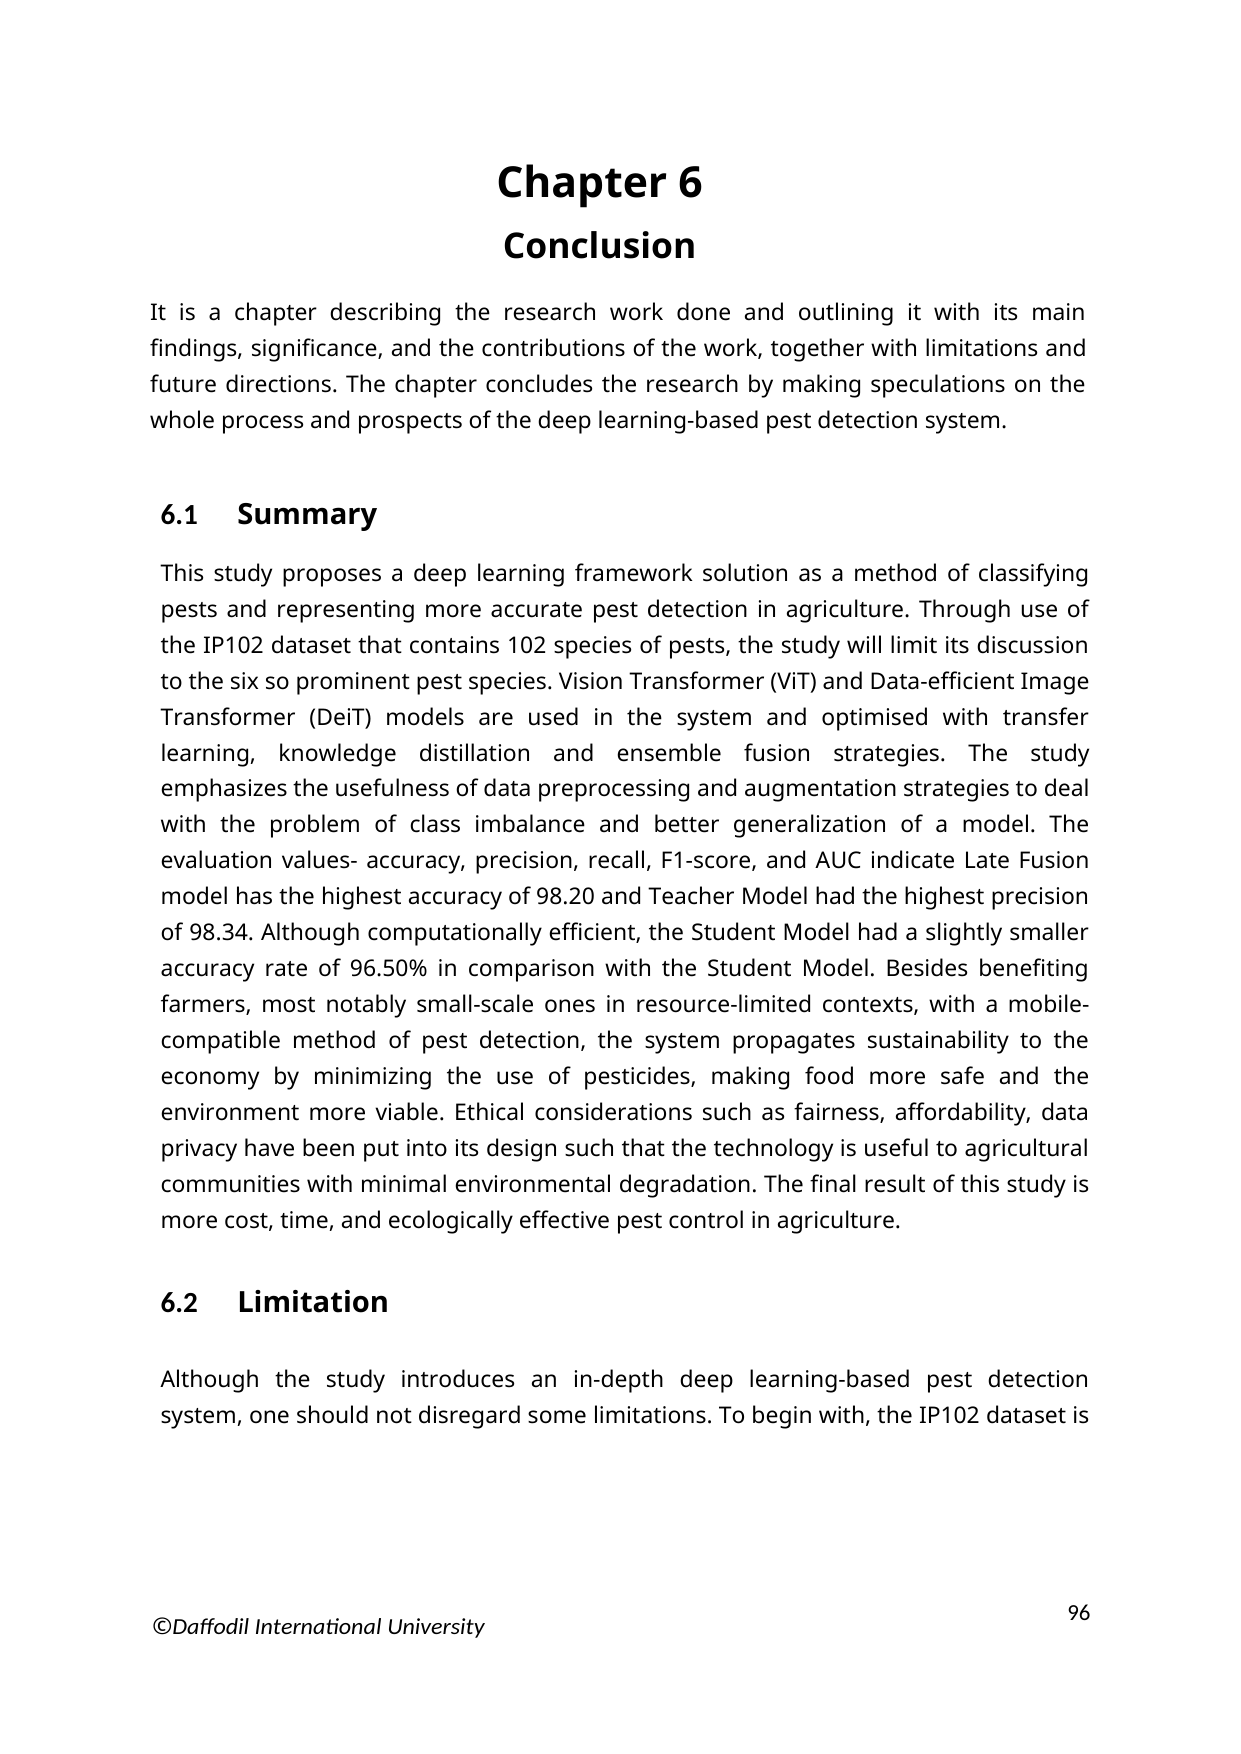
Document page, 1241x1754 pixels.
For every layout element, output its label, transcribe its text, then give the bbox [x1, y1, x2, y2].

subtitle Summary [160, 493, 1090, 533]
subtitle Limitation [160, 1281, 1090, 1321]
text This study proposes a deep learning framework solution as a method of classifying pests and representing more accurate pest detection in agriculture. Through use of the IP102 dataset that contains 102 species of pests, the study will limit its discussion to the six so prominent pest species. Vision Transformer (ViT) and Data-efficient Image Transformer (DeiT) models are used in the system and optimised with transfer learning, knowledge distillation and ensemble fusion strategies. The study emphasizes the usefulness of data preprocessing and augmentation strategies to deal with the problem of class imbalance and better generalization of a model. The evaluation values- accuracy, precision, recall, F1-score, and AUC indicate Late Fusion model has the highest accuracy of 98.20 and Teacher Model had the highest precision of 98.34. Although computationally efficient, the Student Model had a slightly smaller accuracy rate of 96.50% in comparison with the Student Model. Besides benefiting farmers, most notably small-scale ones in resource-limited contexts, with a mobile-compatible method of pest detection, the system propagates sustainability to the economy by minimizing the use of pesticides, making food more safe and the environment more viable. Ethical considerations such as fairness, affordability, data privacy have been put into its design such that the technology is useful to agricultural communities with minimal environmental degradation. The final result of this study is more cost, time, and ecologically effective pest control in agriculture. [160, 557, 1090, 1235]
subtitle Conclusion [150, 221, 1049, 269]
subtitle Chapter 6 [150, 152, 1049, 210]
text It is a chapter describing the research work done and outlining it with its main findings, significance, and the contributions of the work, together with limitations and future directions. The chapter concludes the research by making speculations on the whole process and prospects of the deep learning-based pest detection system. [150, 296, 1087, 435]
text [160, 1363, 1090, 1430]
